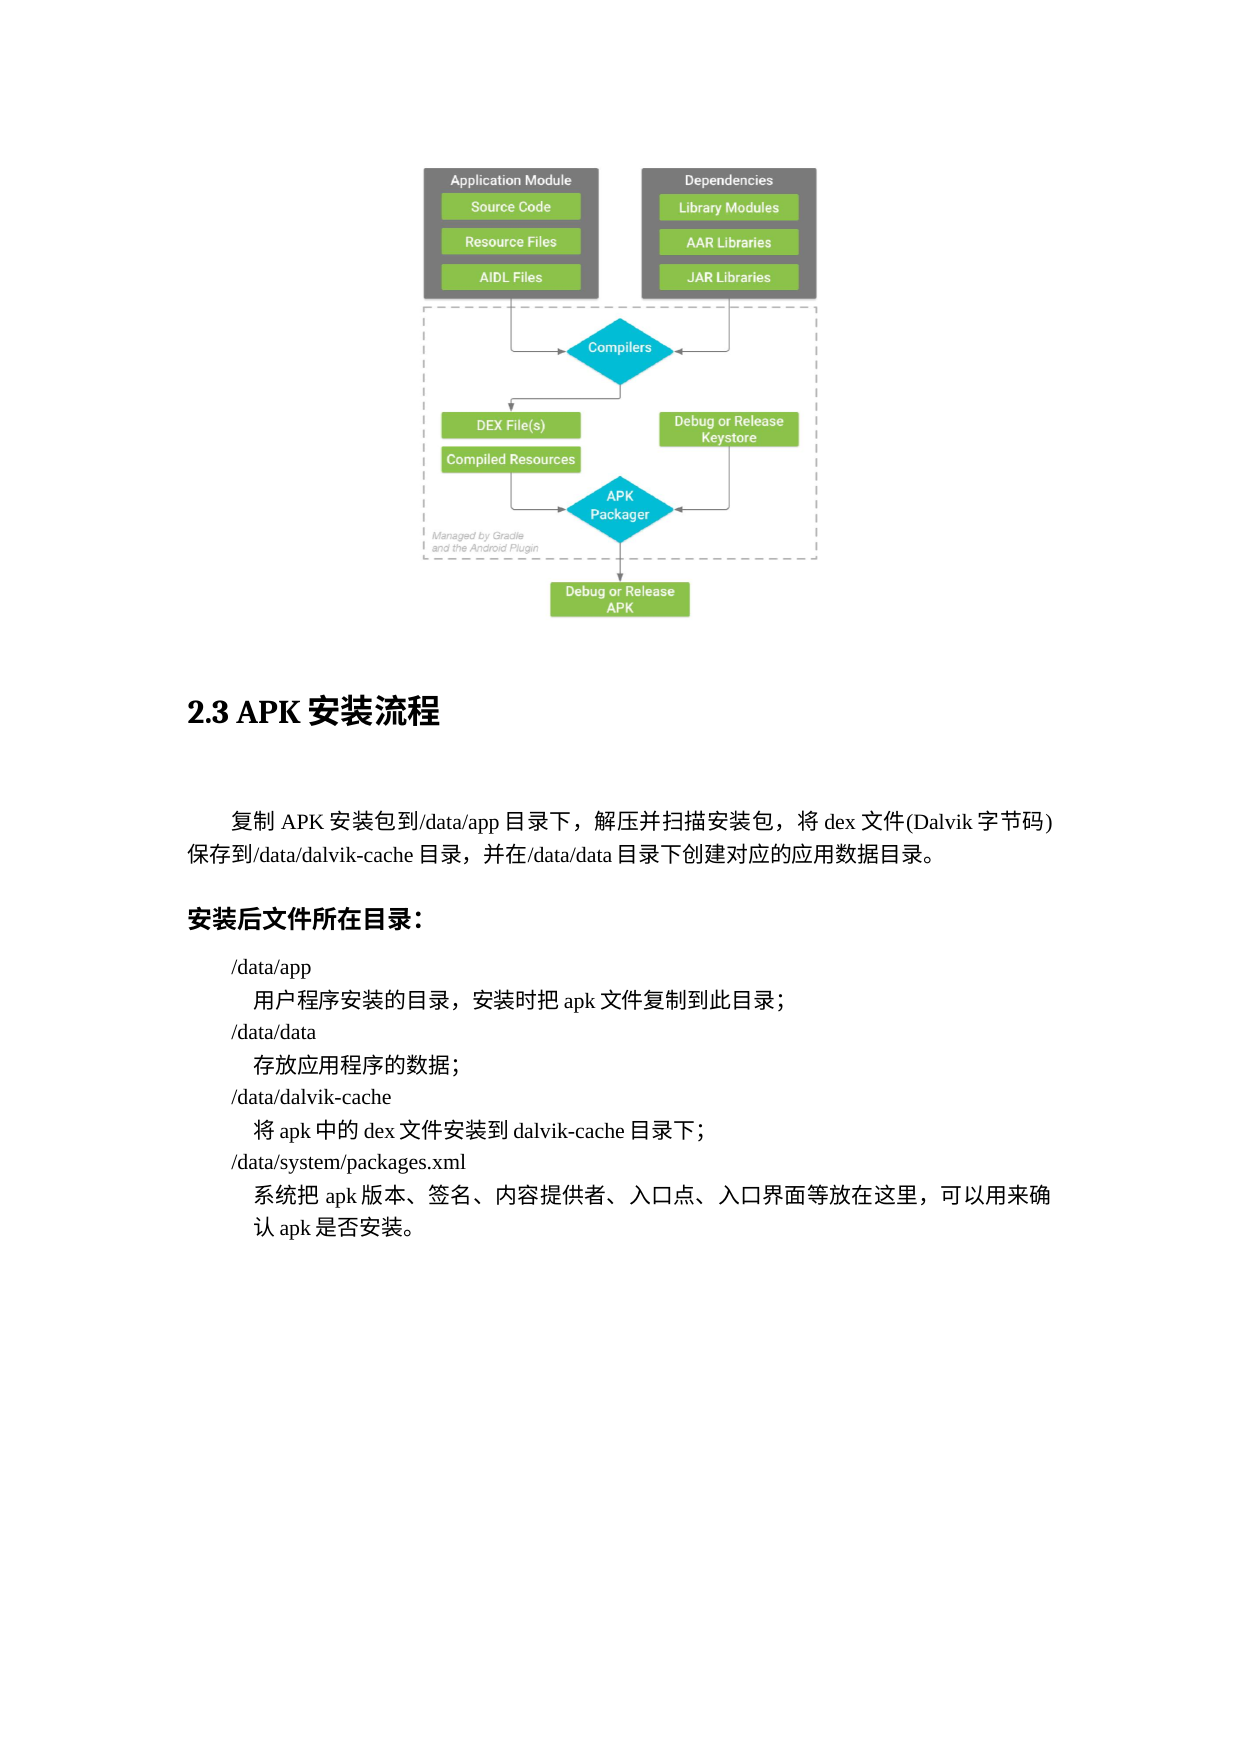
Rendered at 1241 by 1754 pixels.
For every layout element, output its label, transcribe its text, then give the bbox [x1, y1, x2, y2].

text /data/app [187, 950, 1053, 982]
subtitle 2.3 APK安装流程 [187, 677, 1053, 742]
text 系统把 apk版本、签名、内容提供者、入口点、入口界面等放在这里，可以用来确认apk是否安装。 [253, 1177, 1053, 1242]
text /data/system/packages.xml [187, 1145, 1053, 1177]
text /data/dalvik-cache [187, 1080, 1053, 1112]
text /data/data [187, 1015, 1053, 1047]
text 用户程序安装的目录，安装时把apk文件复制到此目录； [187, 982, 1053, 1015]
text 复制APK安装包到/data/app目录下，解压并扫描安装包，将dex文件(Dalvik字节码)保存到/data/dalvik-cache目录，并在/data/data目录下创建对应的应用数据目录。 [187, 804, 1053, 869]
text 存放应用程序的数据； [187, 1047, 1053, 1080]
text 将apk中的dex文件安装到dalvik-cache目录下； [187, 1112, 1053, 1145]
text 安装后文件所在目录： [187, 885, 1053, 950]
picture [415, 162, 825, 621]
